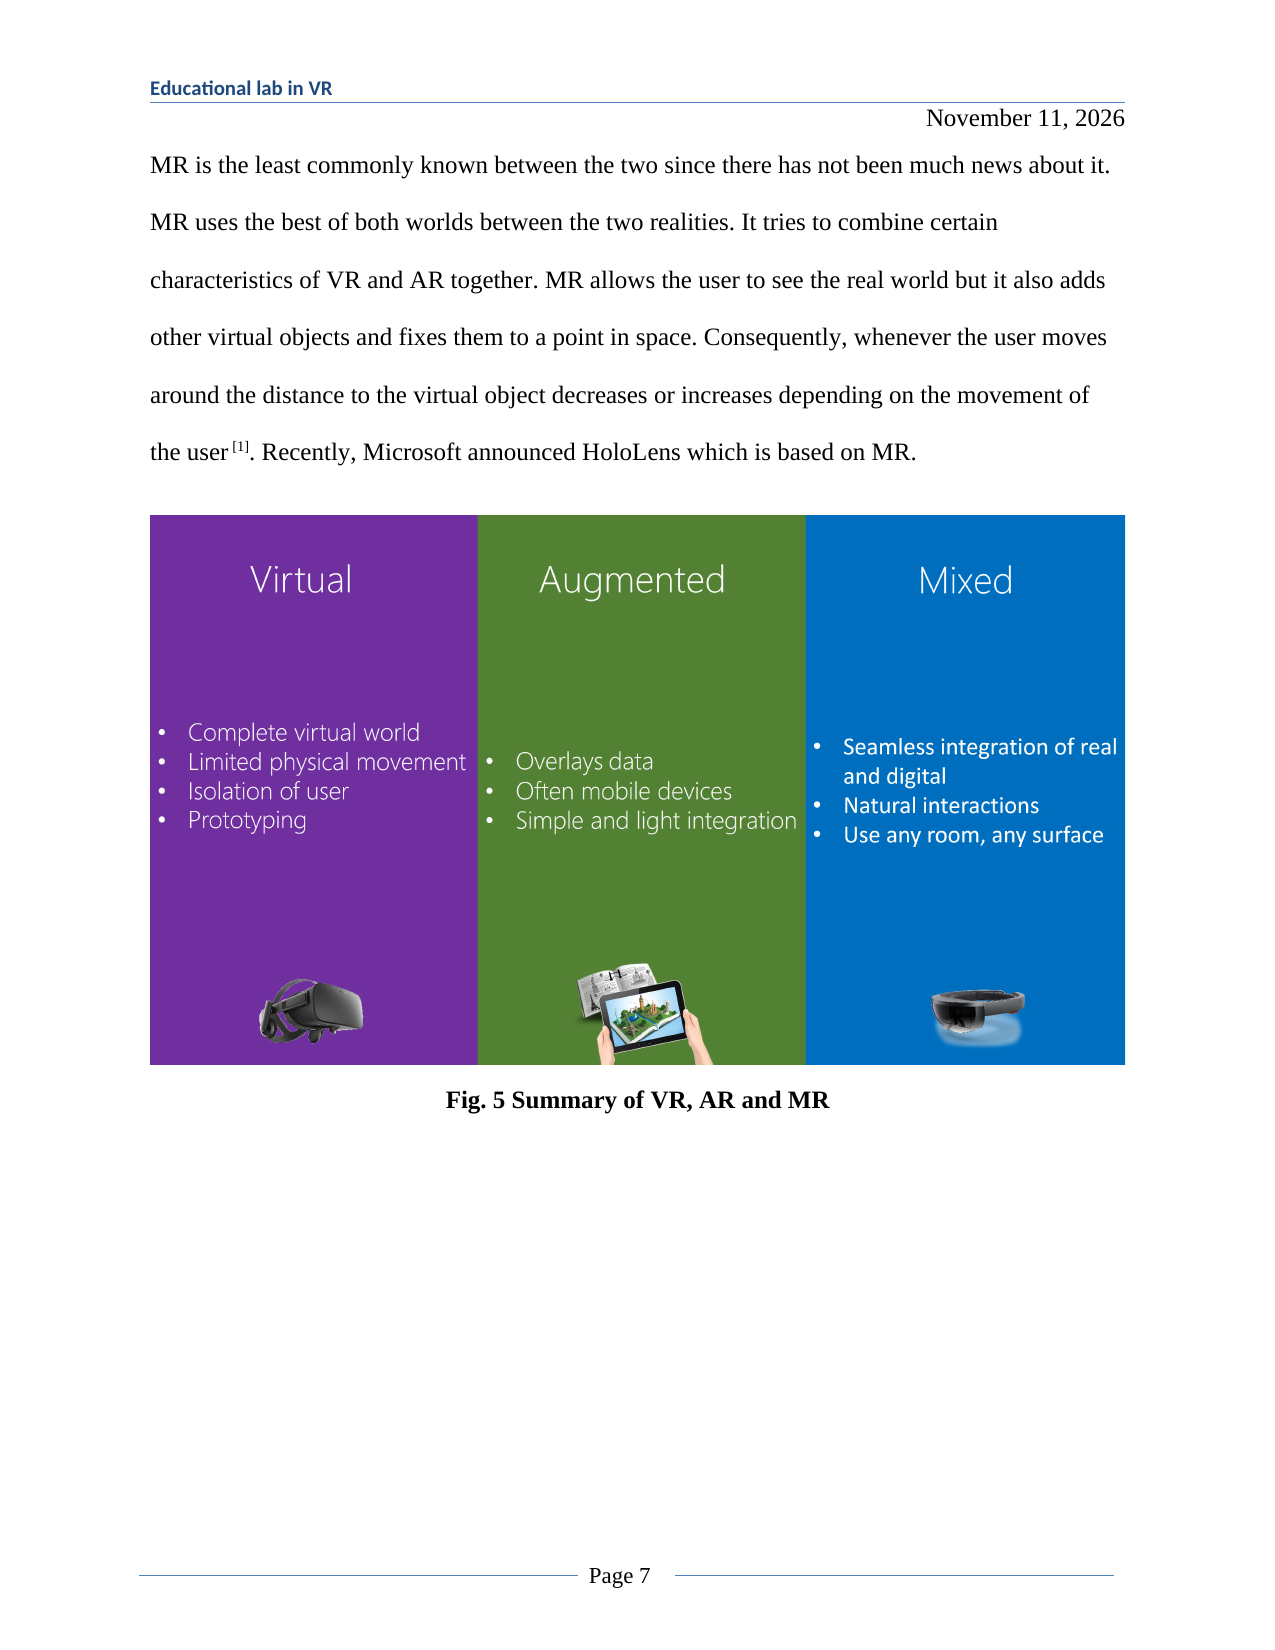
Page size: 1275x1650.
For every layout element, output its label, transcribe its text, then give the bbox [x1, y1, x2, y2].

picture [150, 515, 1125, 1065]
text Fig. 5 Summary of VR, AR and MR [150, 1085, 1125, 1114]
text MR is the least commonly known between the two since there has not been much news about it. MR uses the best of both worlds between the two realities. It tries to combine certain characteristics of VR and AR together. MR allows the user to see the real world but it also adds other virtual objects and fixes them to a point in space. Consequently, whenever the user moves around the distance to the virtual object decreases or increases depending on the movement of the user [1]. Recently, Microsoft announced HoloLens which is based on MR. [150, 150, 1125, 466]
